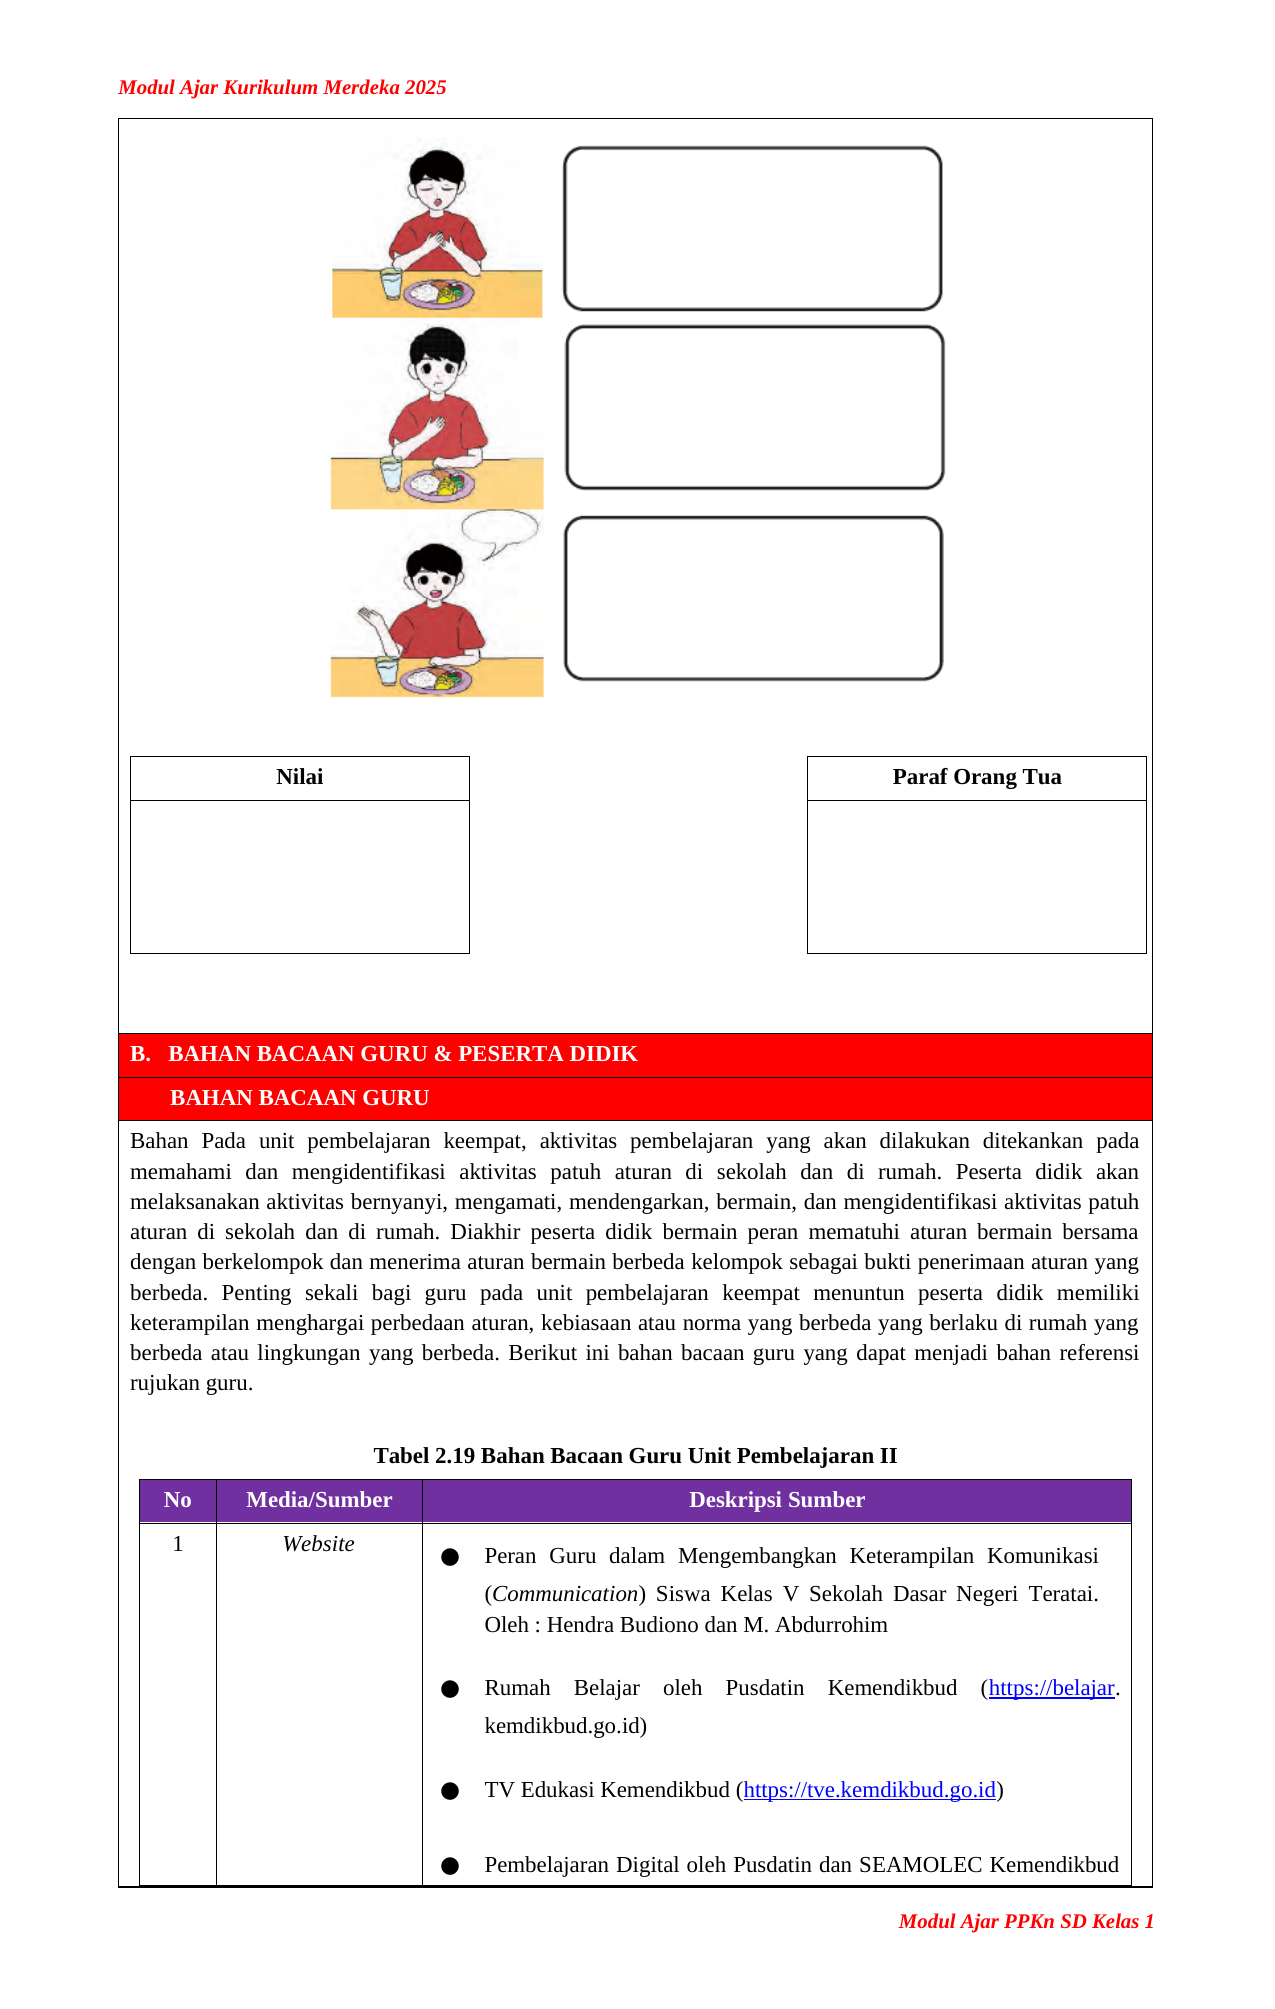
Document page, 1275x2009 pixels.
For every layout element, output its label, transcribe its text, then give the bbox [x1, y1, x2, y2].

table_cell BAHAN BACAAN GURU [119, 1078, 1152, 1120]
table_cell B. BAHAN BACAAN GURU & PESERTA DIDIK [119, 1034, 1152, 1077]
picture [310, 125, 961, 709]
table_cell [119, 119, 1152, 1033]
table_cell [119, 1121, 1152, 1886]
